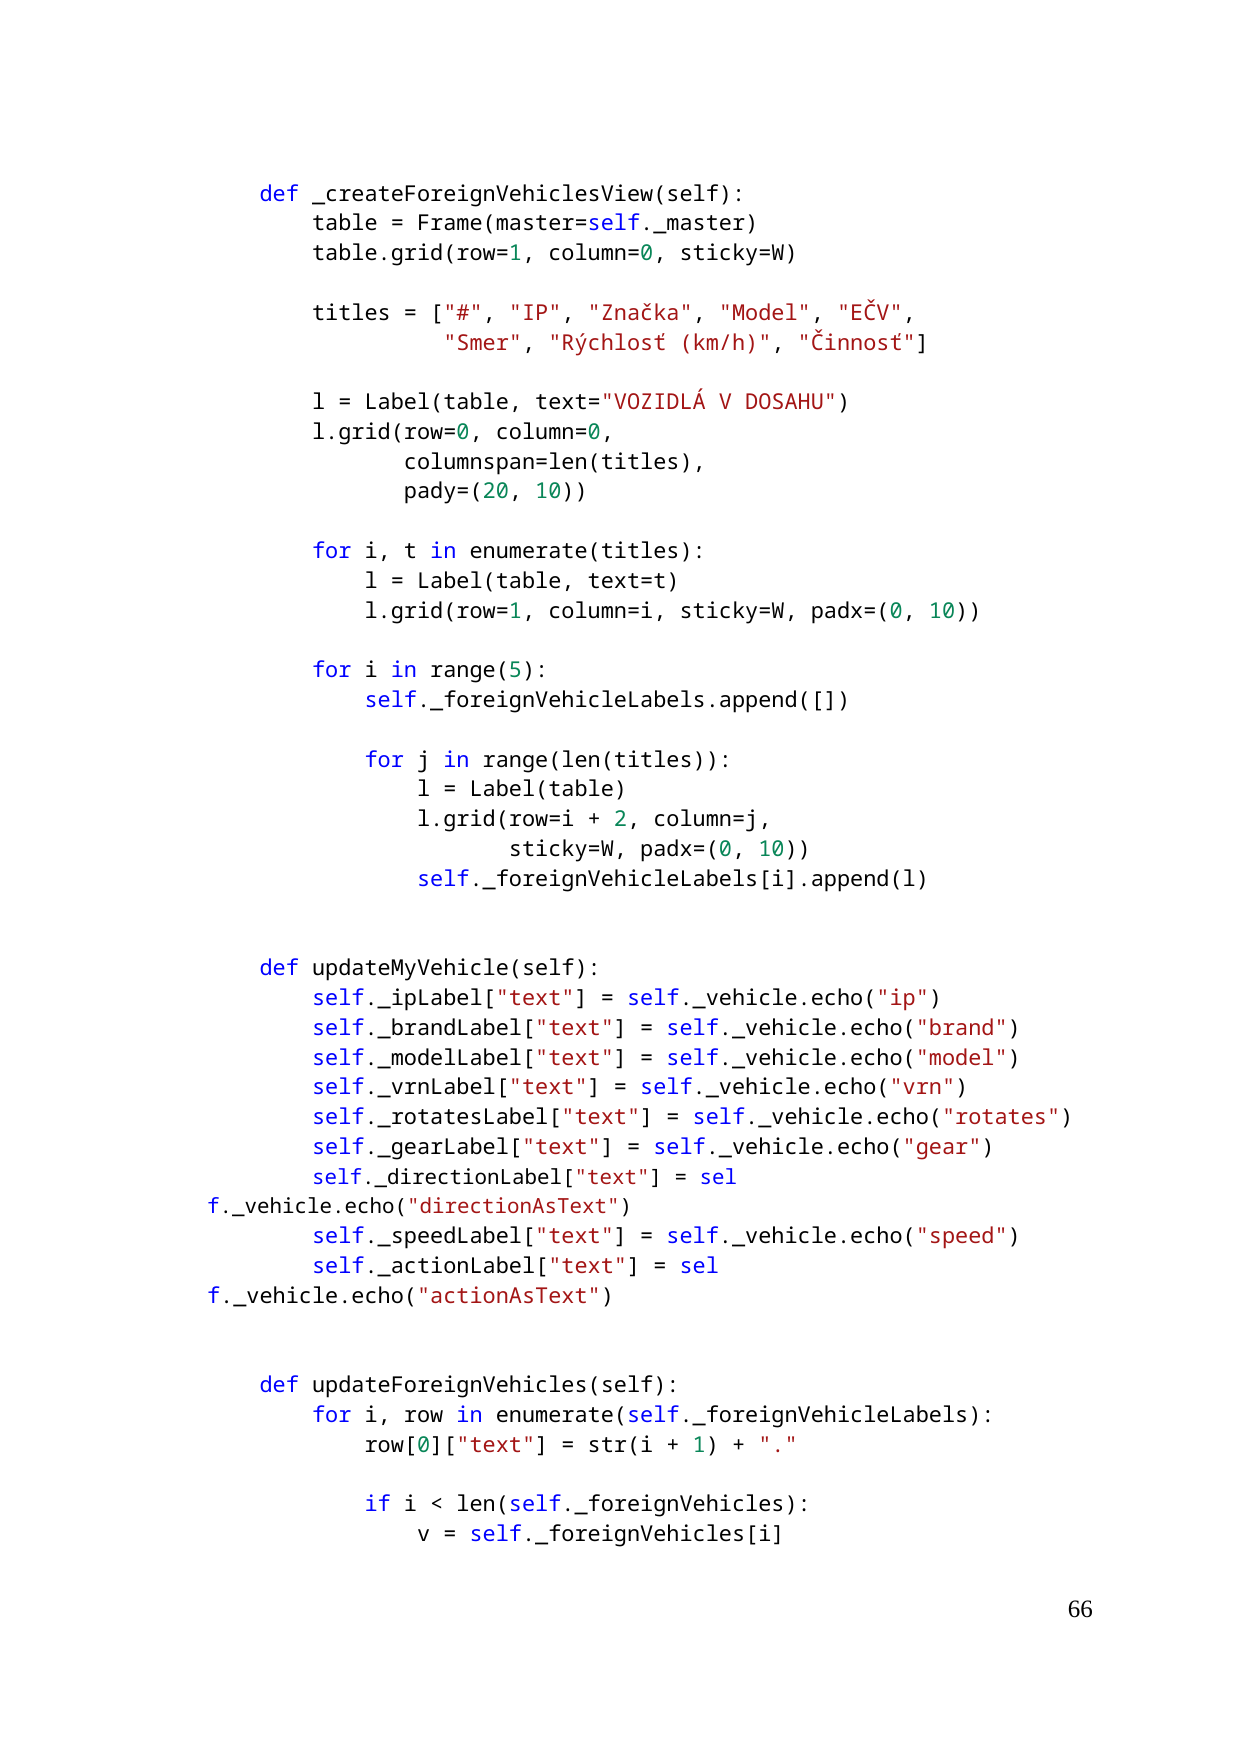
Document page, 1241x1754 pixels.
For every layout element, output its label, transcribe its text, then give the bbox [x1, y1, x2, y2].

text for j in range(len(titles)): [207, 743, 1092, 773]
text self._speedLabel["text"] = self._vehicle.echo("speed") [207, 1220, 1092, 1250]
text self._foreignVehicleLabels[i].append(l) [207, 863, 1092, 892]
text l.grid(row=0, column=0, [207, 416, 1092, 446]
text self._vrnLabel["text"] = self._vehicle.echo("vrn") [207, 1071, 1092, 1101]
text table.grid(row=1, column=0, sticky=W) [207, 237, 1092, 267]
text self._gearLabel["text"] = self._vehicle.echo("gear") [207, 1131, 1092, 1161]
text self._actionLabel["text"] = self._vehicle.echo("actionAsText") [207, 1250, 1092, 1309]
text self._modelLabel["text"] = self._vehicle.echo("model") [207, 1041, 1092, 1071]
text l = Label(table, text=t) [207, 565, 1092, 594]
text def _createForeignVehiclesView(self): [207, 177, 1092, 207]
text "Smer", "Rýchlosť (km/h)", "Činnosť"] [207, 326, 1092, 356]
text self._brandLabel["text"] = self._vehicle.echo("brand") [207, 1012, 1092, 1041]
text row[0]["text"] = str(i + 1) + "." [207, 1429, 1092, 1458]
text sticky=W, padx=(0, 10)) [207, 833, 1092, 863]
text self._ipLabel["text"] = self._vehicle.echo("ip") [207, 982, 1092, 1012]
text table = Frame(master=self._master) [207, 207, 1092, 237]
text columnspan=len(titles), [207, 446, 1092, 475]
text l.grid(row=1, column=i, sticky=W, padx=(0, 10)) [207, 594, 1092, 624]
text l = Label(table) [207, 773, 1092, 803]
text for i, t in enumerate(titles): [207, 535, 1092, 565]
text def updateMyVehicle(self): [207, 952, 1092, 982]
text def updateForeignVehicles(self): [207, 1369, 1092, 1399]
text if i < len(self._foreignVehicles): [207, 1488, 1092, 1518]
text for i in range(5): [207, 654, 1092, 684]
text pady=(20, 10)) [207, 475, 1092, 505]
text self._directionLabel["text"] = self._vehicle.echo("directionAsText") [207, 1161, 1092, 1220]
text for i, row in enumerate(self._foreignVehicleLabels): [207, 1399, 1092, 1429]
text self._foreignVehicleLabels.append([]) [207, 684, 1092, 714]
text v = self._foreignVehicles[i] [207, 1518, 1092, 1548]
text self._rotatesLabel["text"] = self._vehicle.echo("rotates") [207, 1101, 1092, 1131]
text titles = ["#", "IP", "Značka", "Model", "EČV", [207, 297, 1092, 326]
text l = Label(table, text="VOZIDLÁ V DOSAHU") [207, 386, 1092, 416]
text l.grid(row=i + 2, column=j, [207, 803, 1092, 833]
